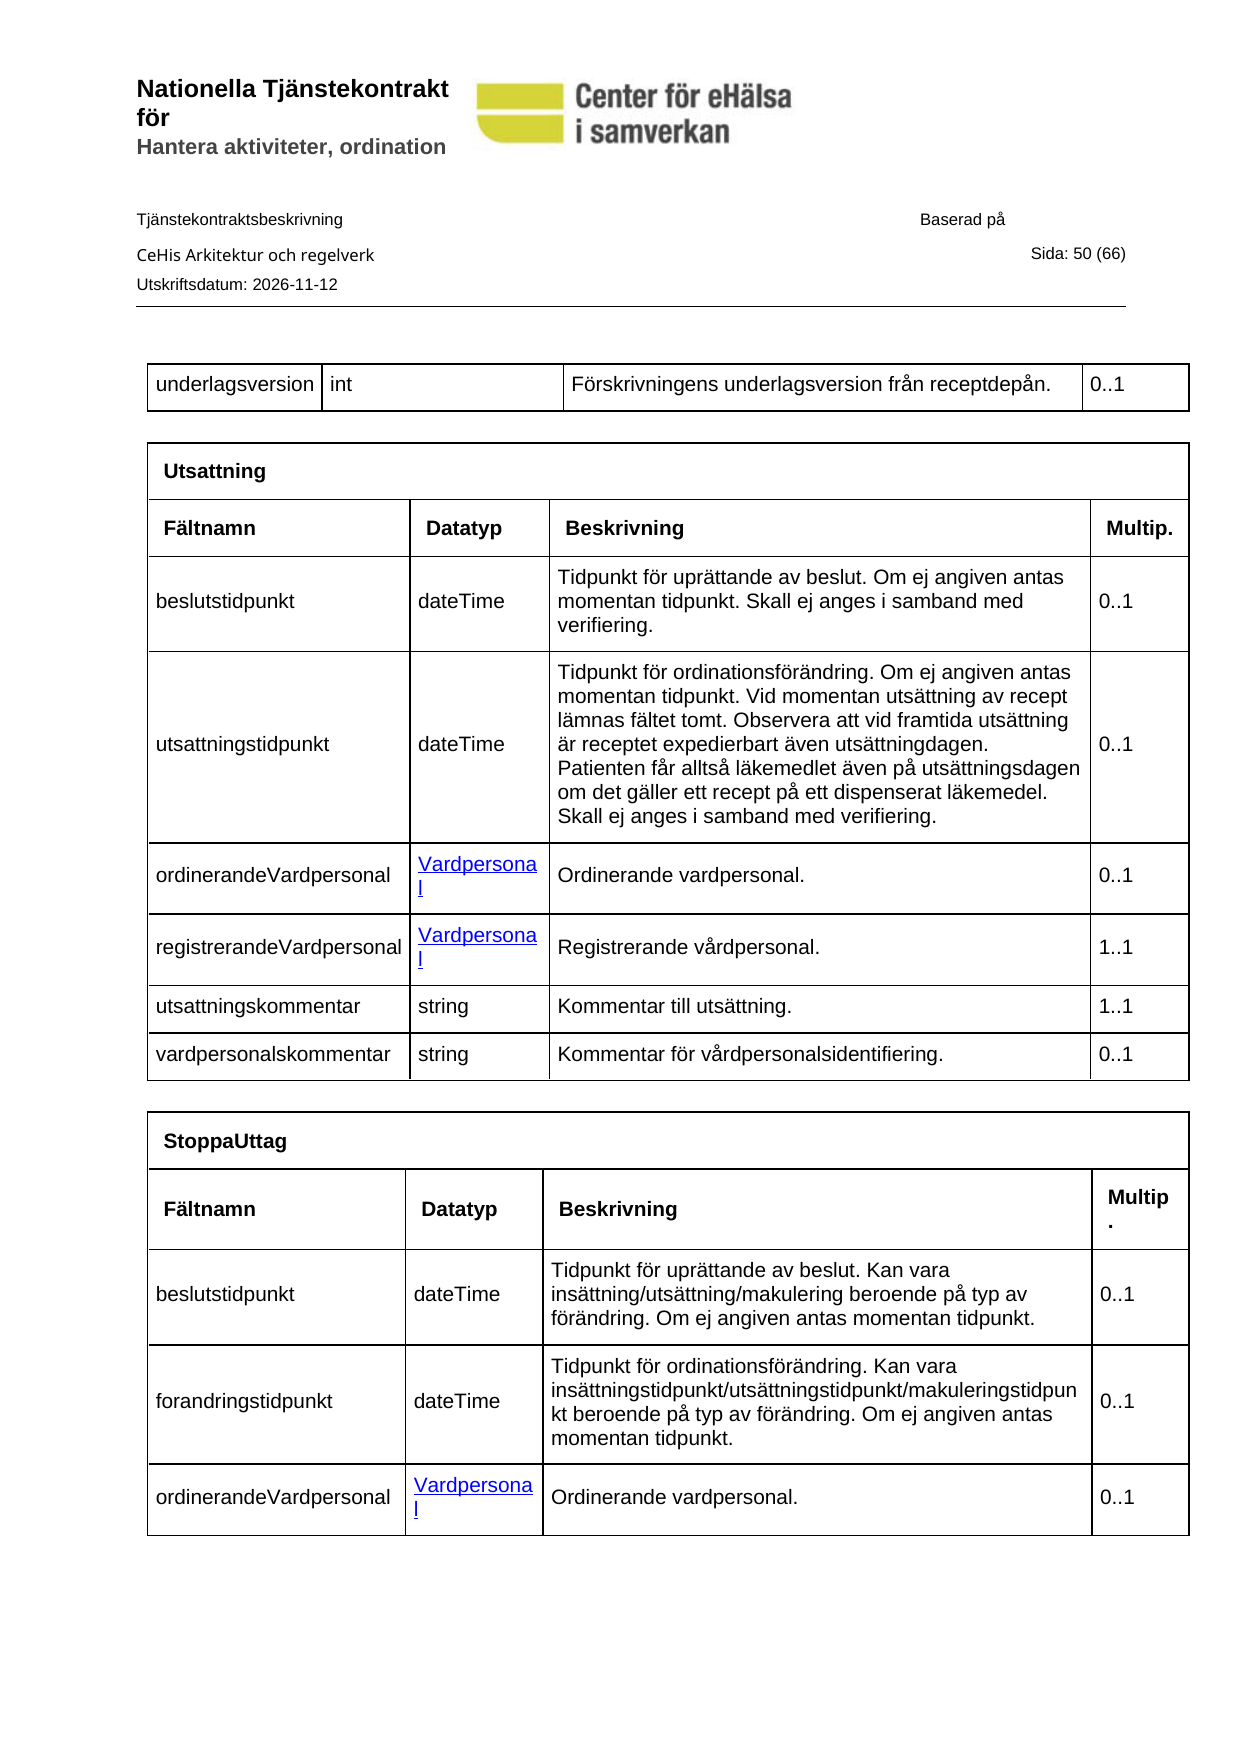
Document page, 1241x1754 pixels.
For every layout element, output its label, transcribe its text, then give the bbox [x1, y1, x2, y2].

table_cell ordinerandeVardpersonal [148, 843, 409, 913]
table_cell utsattningstidpunkt [148, 652, 409, 842]
table_cell int [323, 365, 563, 410]
table_cell Tidpunkt för ordinationsförändring. Kan vara insättningstidpunkt/utsättningstidpunkt/makuleringstidpunkt beroende på typ av förändring. Om ej angiven antas momentan tidpunkt. [544, 1346, 1091, 1463]
table_header Utsattning [148, 444, 1188, 499]
table_cell Vardpersonal [406, 1465, 542, 1535]
table_cell Vardpersonal [411, 915, 549, 985]
table_cell Ordinerande vardpersonal. [544, 1465, 1091, 1535]
table_cell dateTime [411, 557, 549, 651]
table_cell string [411, 986, 549, 1032]
table_cell 0..1 [1091, 652, 1188, 842]
table_cell Kommentar för vårdpersonalsidentifiering. [550, 1034, 1090, 1079]
table_cell Fältnamn [148, 500, 409, 556]
table_cell 0..1 [1083, 365, 1188, 410]
table_cell 1..1 [1091, 986, 1188, 1032]
table_cell beslutstidpunkt [148, 557, 409, 651]
table_cell Datatyp [406, 1170, 542, 1249]
table_cell 0..1 [1091, 557, 1188, 651]
table_cell underlagsversion [148, 365, 321, 410]
table_cell 0..1 [1093, 1346, 1188, 1463]
table_cell beslutstidpunkt [148, 1250, 405, 1344]
table_cell Kommentar till utsättning. [550, 986, 1090, 1032]
table_cell 0..1 [1093, 1250, 1188, 1344]
table_cell Tidpunkt för uprättande av beslut. Kan vara insättning/utsättning/makulering beroende på typ av förändring. Om ej angiven antas momentan tidpunkt. [544, 1250, 1091, 1344]
table_cell Fältnamn [148, 1169, 405, 1249]
table_cell Tidpunkt för uprättande av beslut. Om ej angiven antas momentan tidpunkt. Skall ej anges i samband med verifiering. [550, 557, 1090, 651]
table_cell vardpersonalskommentar [148, 1033, 409, 1079]
table_cell 0..1 [1091, 1034, 1188, 1079]
table_cell Beskrivning [550, 500, 1090, 556]
table_cell Registrerande vårdpersonal. [550, 915, 1090, 985]
table_cell registrerandeVardpersonal [148, 914, 409, 985]
table_cell forandringstidpunkt [148, 1345, 405, 1463]
table_header StoppaUttag [148, 1113, 1188, 1168]
table_cell Ordinerande vardpersonal. [550, 844, 1090, 913]
table_cell Tidpunkt för ordinationsförändring. Om ej angiven antas momentan tidpunkt. Vid momentan utsättning av recept lämnas fältet tomt. Observera att vid framtida utsättning är receptet expedierbart även utsättningdagen. Patienten får alltså läkemedlet även på utsättningsdagen om det gäller ett recept på ett dispenserat läkemedel. Skall ej anges i samband med verifiering. [550, 652, 1090, 842]
table_cell 1..1 [1091, 915, 1188, 985]
table_cell utsattningskommentar [148, 986, 409, 1032]
table_cell Multip. [1093, 1170, 1188, 1249]
table_cell Vardpersonal [411, 844, 549, 913]
picture [471, 78, 797, 151]
table_cell dateTime [406, 1250, 542, 1344]
table_cell Beskrivning [544, 1170, 1091, 1249]
table_cell ordinerandeVardpersonal [148, 1464, 405, 1535]
table_cell Multip. [1091, 500, 1188, 556]
table_cell Förskrivningens underlagsversion från receptdepån. [564, 365, 1082, 410]
table_cell 0..1 [1091, 844, 1188, 913]
table_cell Datatyp [411, 500, 549, 556]
table_cell string [411, 1034, 549, 1079]
table_cell 0..1 [1093, 1465, 1188, 1535]
table_cell dateTime [411, 652, 549, 842]
table_cell dateTime [406, 1346, 542, 1463]
